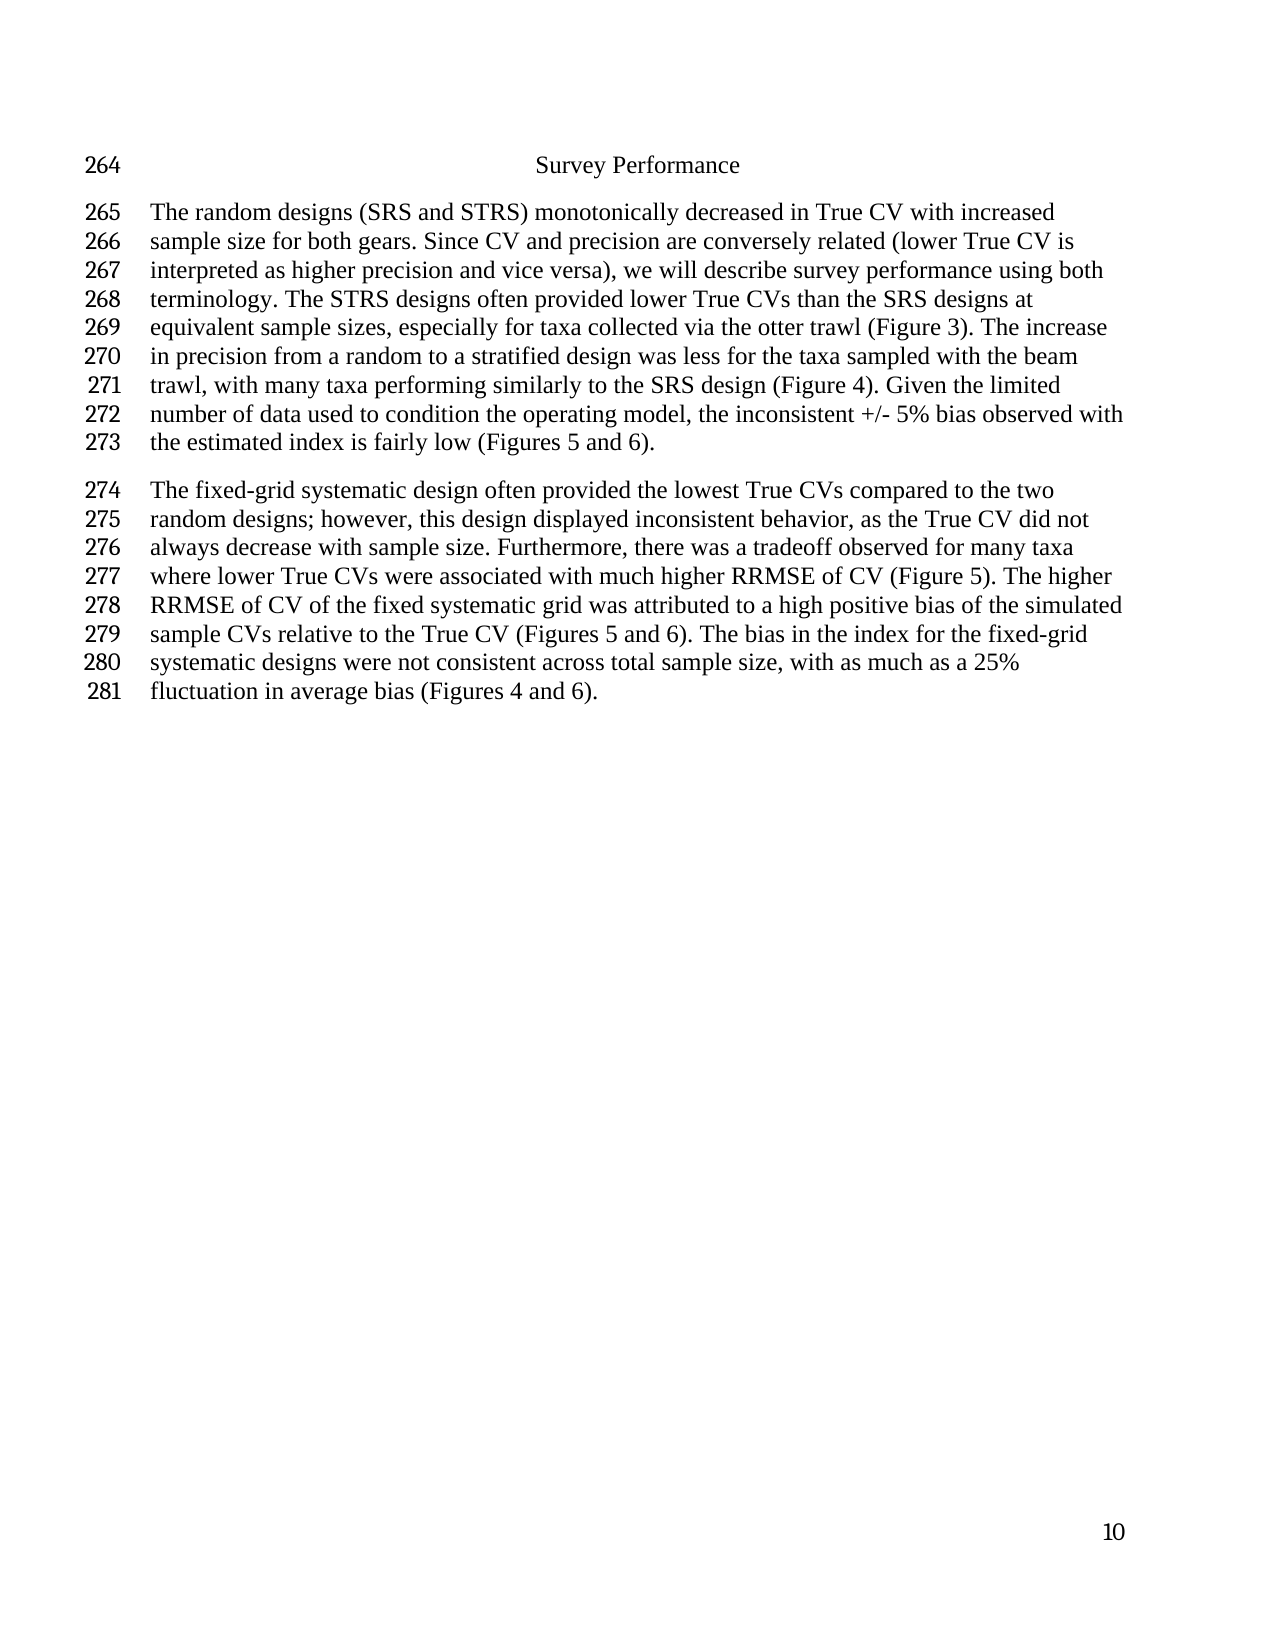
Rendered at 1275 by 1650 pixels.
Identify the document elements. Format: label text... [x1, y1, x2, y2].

text The fixed-grid systematic design often provided the lowest True CVs compared to the two random designs; however, this design displayed inconsistent behavior, as the True CV did not always decrease with sample size. Furthermore, there was a tradeoff observed for many taxa where lower True CVs were associated with much higher RRMSE of CV (Figure 5). The higher RRMSE of CV of the fixed systematic grid was attributed to a high positive bias of the simulated sample CVs relative to the True CV (Figures 5 and 6). The bias in the index for the fixed-grid systematic designs were not consistent across total sample size, with as much as a 25% fluctuation in average bias (Figures 4 and 6). [150, 475, 1125, 705]
text The random designs (SRS and STRS) monotonically decreased in True CV with increased sample size for both gears. Since CV and precision are conversely related (lower True CV is interpreted as higher precision and vice versa), we will describe survey performance using both terminology. The STRS designs often provided lower True CVs than the SRS designs at equivalent sample sizes, especially for taxa collected via the otter trawl (Figure 3). The increase in precision from a random to a stratified design was less for the taxa sampled with the beam trawl, with many taxa performing similarly to the SRS design (Figure 4). Given the limited number of data used to condition the operating model, the inconsistent +/- 5% bias observed with the estimated index is fairly low (Figures 5 and 6). [150, 197, 1125, 456]
subtitle Survey Performance [150, 150, 1125, 179]
